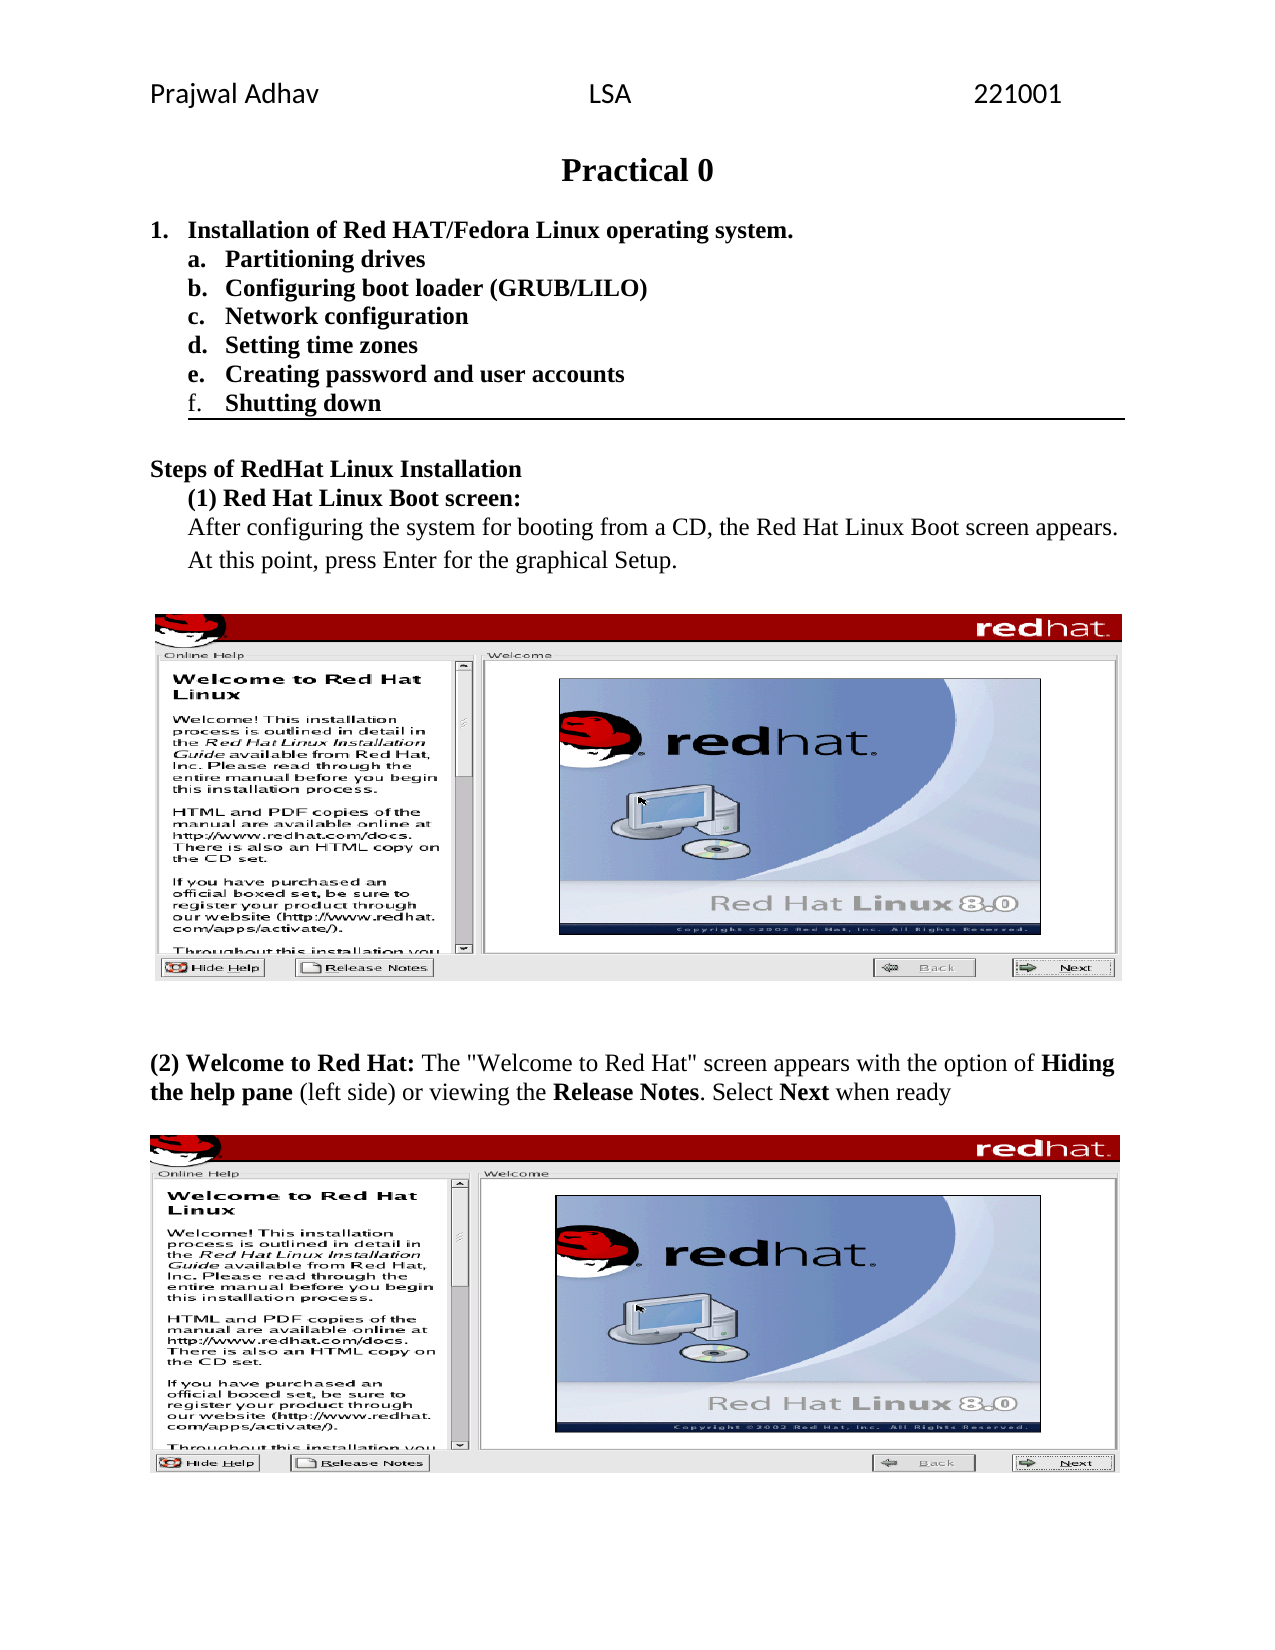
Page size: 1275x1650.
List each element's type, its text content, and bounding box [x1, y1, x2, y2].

text (2) Welcome to Red Hat: The "Welcome to Red Hat" screen appears with the option of Hiding the help pane (left side) or viewing the Release Notes. Select Next when ready [150, 1048, 1125, 1106]
text Practical 0 [150, 150, 1125, 188]
text After configuring the system for booting from a CD, the Red Hat Linux Boot screen appears. At this point, press Enter for the graphical Setup. [187, 512, 1125, 574]
text (1) Red Hat Linux Boot screen: [187, 483, 1125, 512]
list Shutting down [187, 388, 1125, 420]
list Network configuration [187, 301, 1125, 330]
list Setting time zones [187, 330, 1125, 359]
text Steps of RedHat Linux Installation [150, 454, 1125, 483]
list Partitioning drives [187, 244, 1125, 273]
list Installation of Red HAT/Fedora Linux operating system. [150, 215, 1125, 244]
list Configuring boot loader (GRUB/LILO) [187, 273, 1125, 301]
list Creating password and user accounts [187, 359, 1125, 388]
picture [150, 611, 1125, 982]
